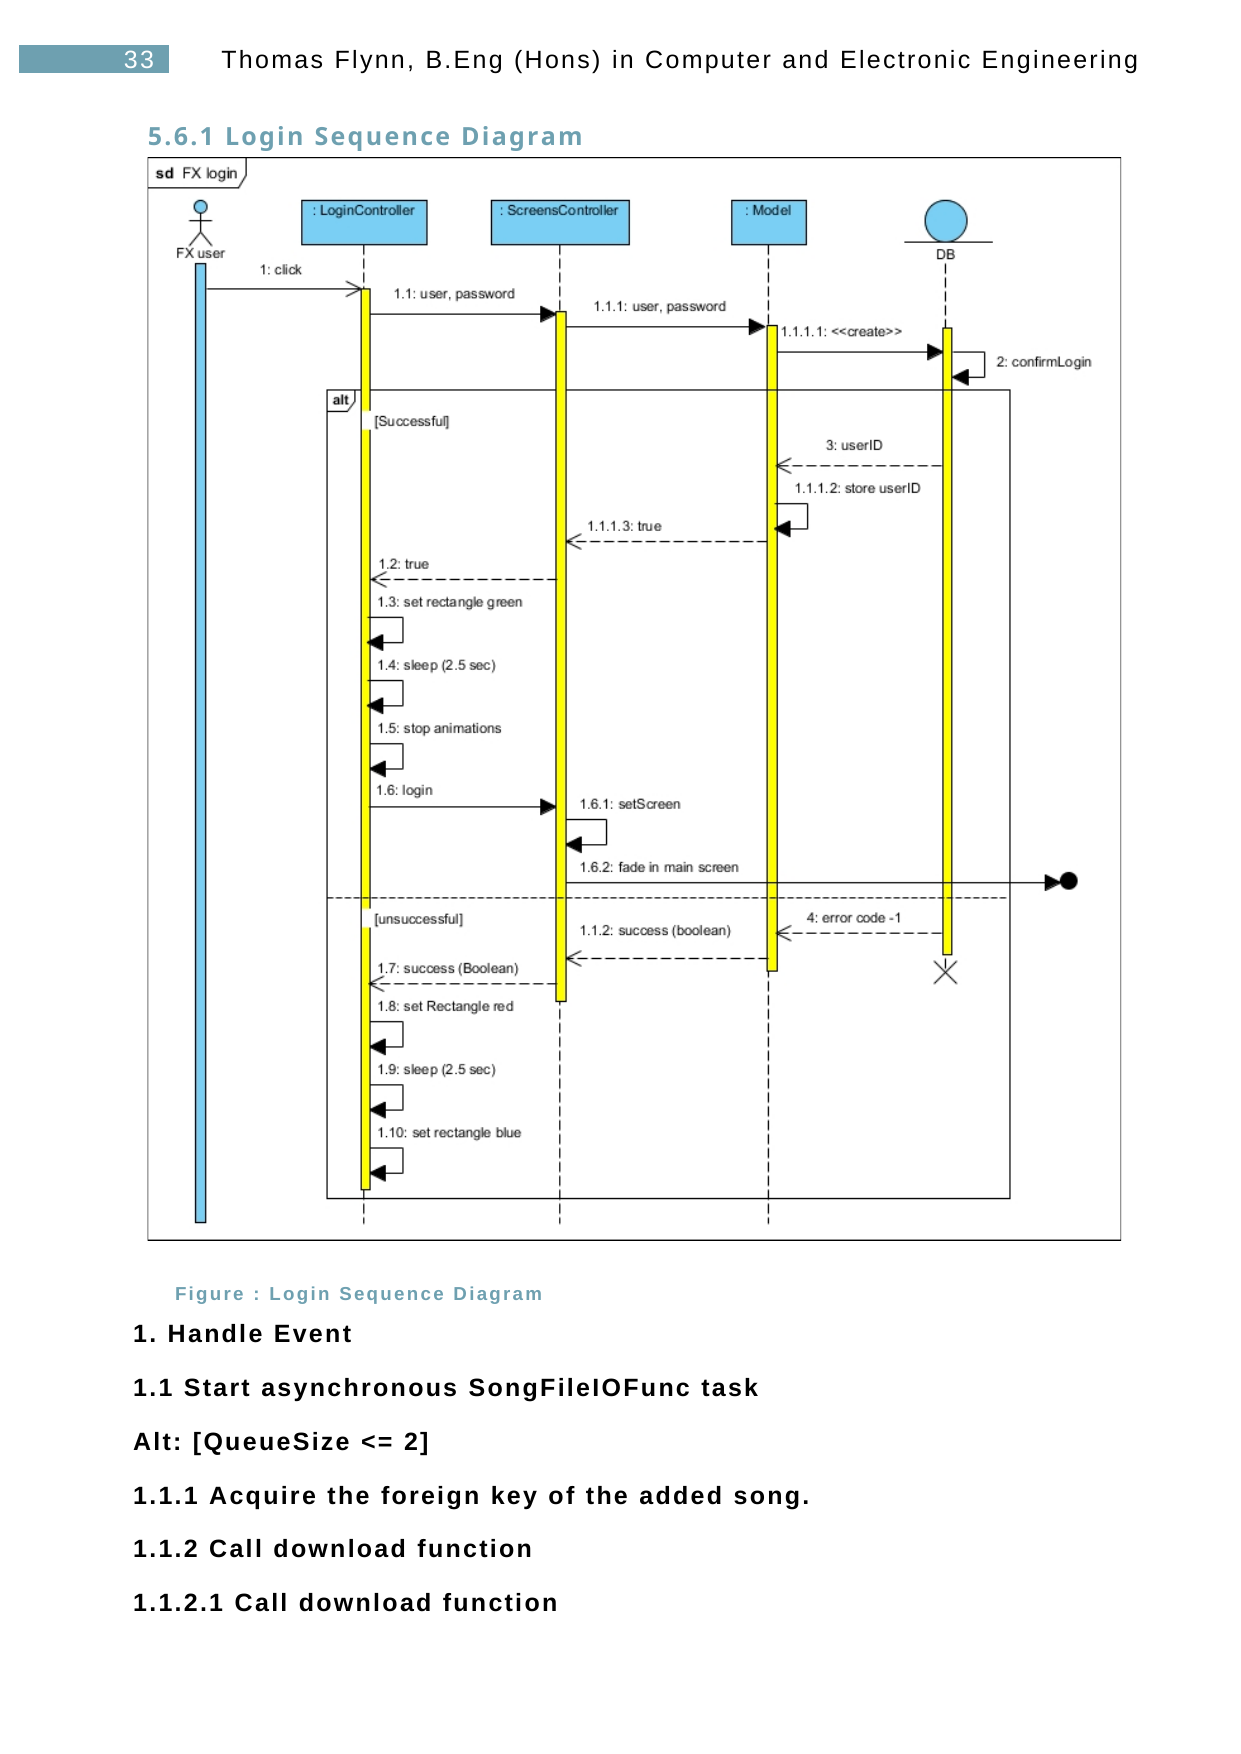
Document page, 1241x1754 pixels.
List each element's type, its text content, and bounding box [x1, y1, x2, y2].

text 1.1.1 Acquire the foreign key of the added song. [133, 1481, 1122, 1509]
text 1. Handle Event [133, 1319, 1122, 1348]
text 1.1.2.1 Call download function [133, 1588, 1122, 1617]
picture [147, 157, 1122, 1241]
text 1.1 Start asynchronous SongFileIOFunc task [133, 1373, 1122, 1402]
subtitle 5.6.1 Login Sequence Diagram [148, 118, 1122, 152]
text Alt: [QueueSize <= 2] [133, 1427, 1122, 1456]
text 1.1.2 Call download function [133, 1534, 1122, 1563]
